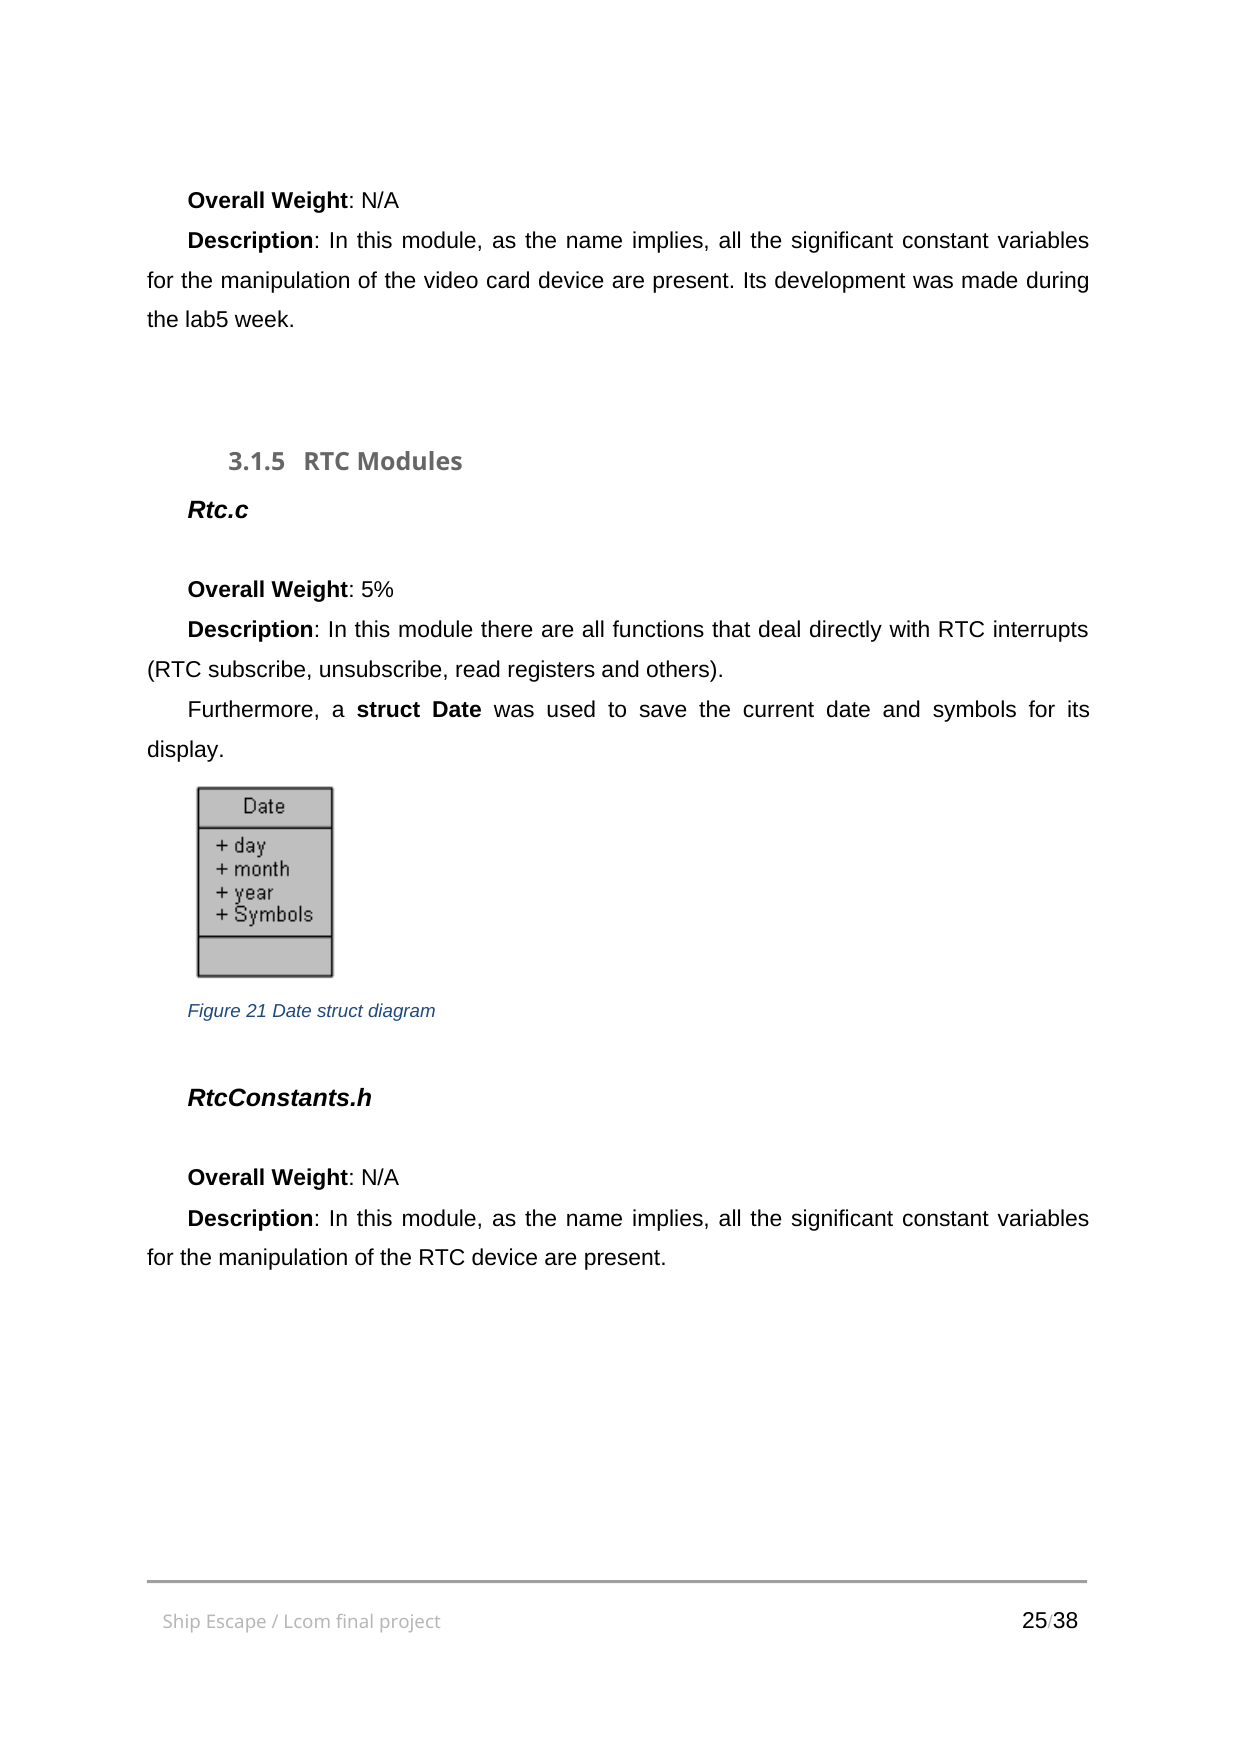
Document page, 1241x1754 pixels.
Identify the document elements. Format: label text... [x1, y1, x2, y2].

text Description: In this module, as the name implies, all the significant constant variables for the manipulation of the RTC device are present. [147, 1204, 1090, 1270]
text Overall Weight: 5% [147, 576, 1090, 602]
picture [187, 776, 347, 986]
text Overall Weight: N/A [147, 1164, 1090, 1190]
text RtcConstants.h [147, 1083, 1090, 1112]
text Overall Weight: N/A [147, 187, 1090, 213]
text Furthermore, a struct Date was used to save the current date and symbols for its display. [147, 696, 1090, 762]
text Description: In this module there are all functions that deal directly with RTC interrupts (RTC subscribe, unsubscribe, read registers and others). [147, 616, 1090, 682]
text Description: In this module, as the name implies, all the significant constant variables for the manipulation of the video card device are present. Its development was made during the lab5 week. [147, 227, 1090, 333]
subtitle RTC Modules [228, 444, 1090, 478]
text Figure 21 Date struct diagram [147, 1000, 1090, 1021]
text Rtc.c [147, 495, 1090, 523]
